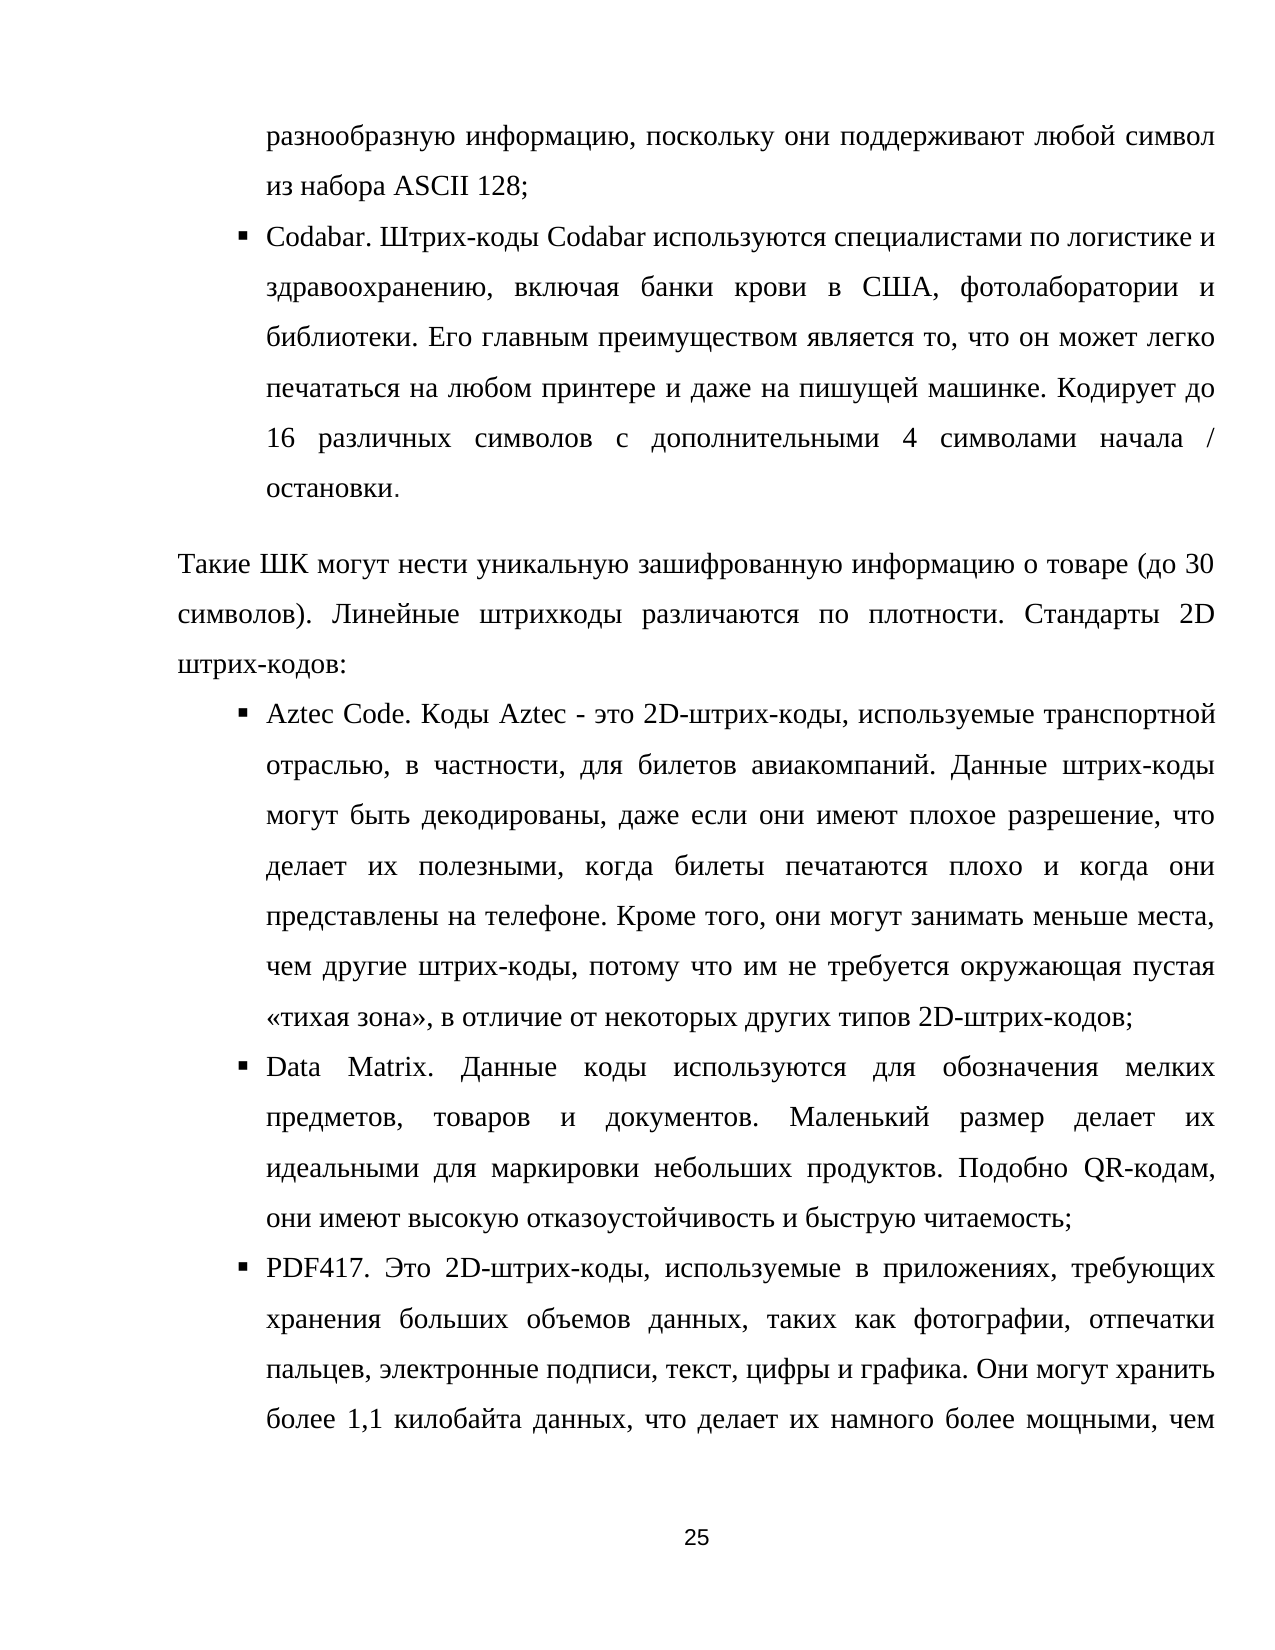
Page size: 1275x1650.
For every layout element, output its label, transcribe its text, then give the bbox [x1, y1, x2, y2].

text Такие ШК могут нести уникальную зашифрованную информацию о товаре (до 30 символов). Линейные штрихкоды различаются по плотности. Стандарты 2D штрих-кодов: [177, 546, 1216, 680]
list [236, 118, 1216, 202]
list Codabar. Штрих-коды Codabar используются специалистами по логистике и здравоохранению, включая банки крови в США, фотолаборатории и библиотеки. Его главным преимуществом является то, что он может легко печататься на любом принтере и даже на пишущей машинке. Кодирует до 16 различных символов с дополнительными 4 символами начала / остановки. [236, 219, 1216, 504]
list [236, 1250, 1216, 1435]
list Data Matrix. Данные коды используются для обозначения мелких предметов, товаров и документов. Маленький размер делает их идеальными для маркировки небольших продуктов. Подобно QR-кодам, они имеют высокую отказоустойчивость и быструю читаемость; [236, 1049, 1216, 1233]
list Aztec Code. Коды Aztec - это 2D-штрих-коды, используемые транспортной отраслью, в частности, для билетов авиакомпаний. Данные штрих-коды могут быть декодированы, даже если они имеют плохое разрешение, что делает их полезными, когда билеты печатаются плохо и когда они представлены на телефоне. Кроме того, они могут занимать меньше места, чем другие штрих-коды, потому что им не требуется окружающая пустая «тихая зона», в отличие от некоторых других типов 2D-штрих-кодов; [236, 697, 1216, 1032]
